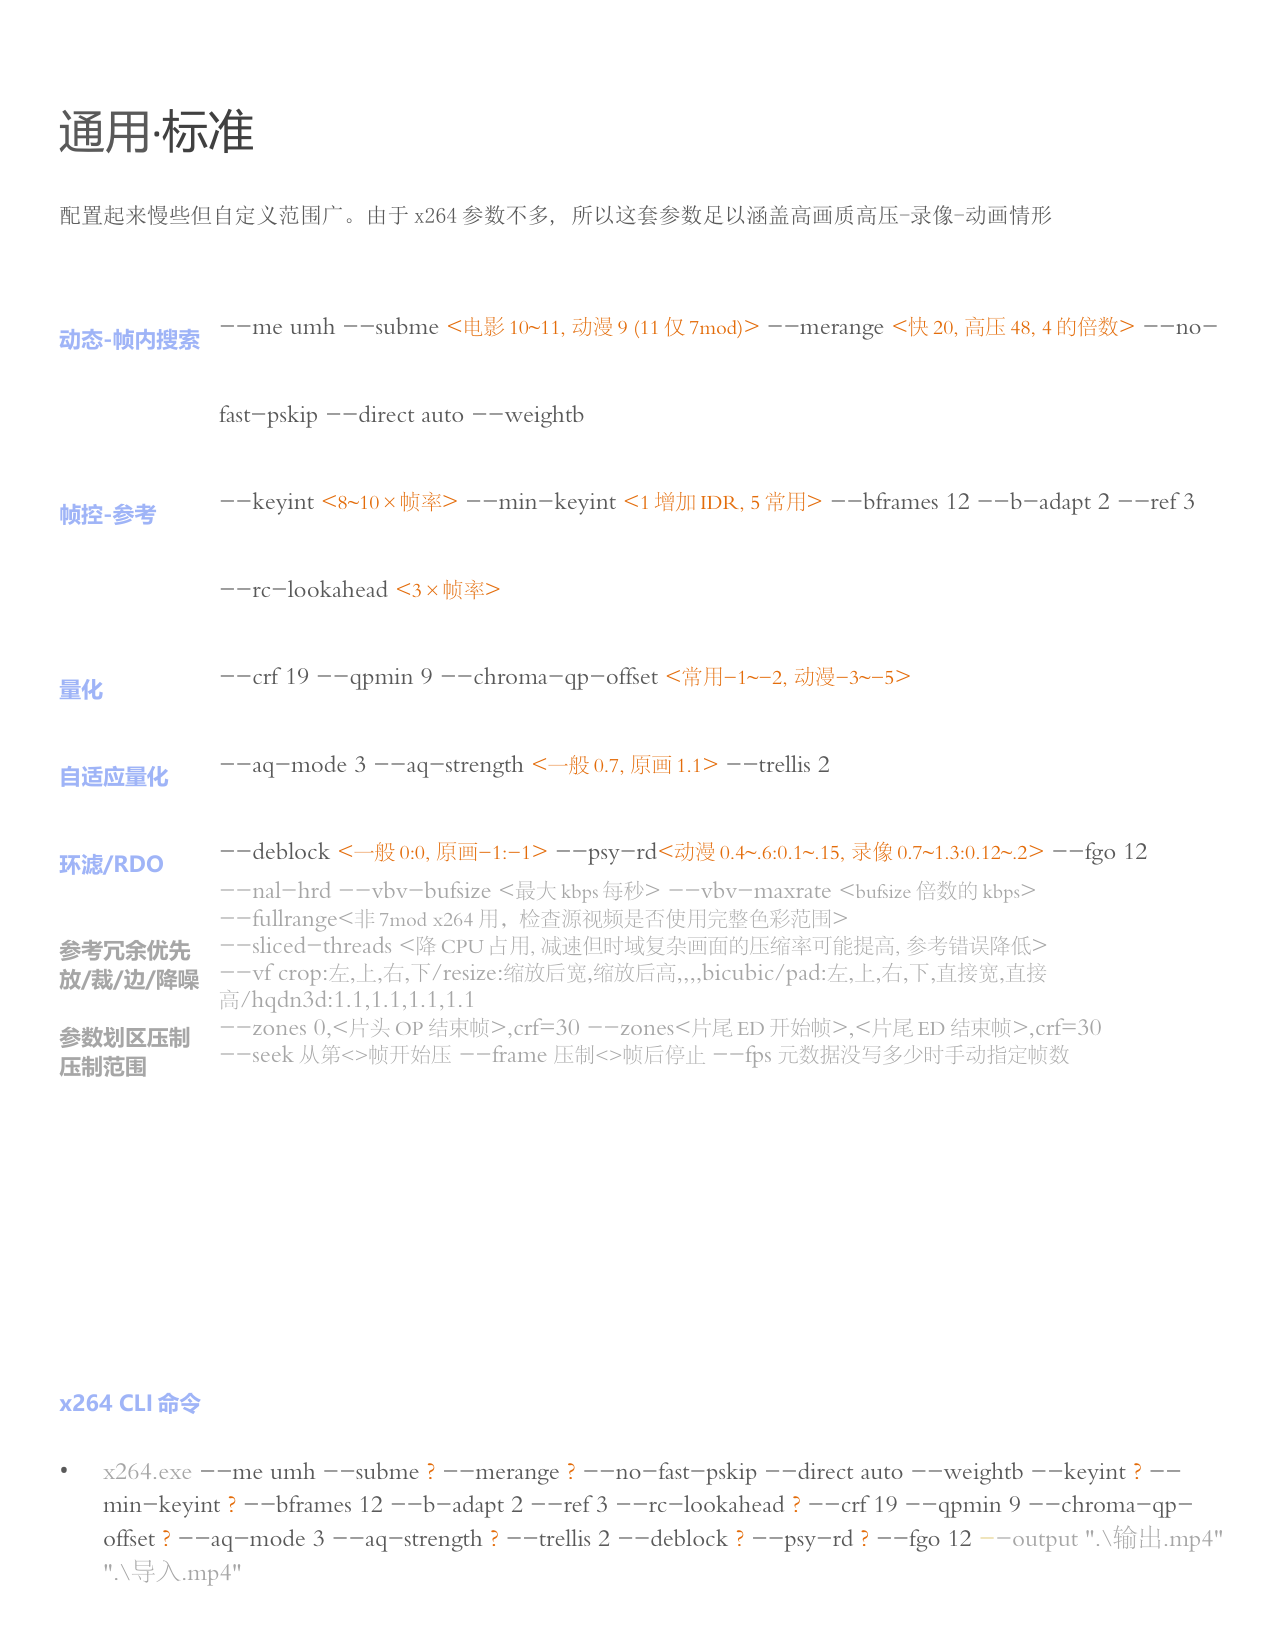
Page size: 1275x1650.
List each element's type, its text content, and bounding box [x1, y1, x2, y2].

list x264.exe --me umh --subme ? --merange ? --no-fast-pskip --direct auto --weightb --keyint ? --min-keyint ? --bframes 12 --b-adapt 2 --ref 3 --rc-lookahead ? --crf 19 --qpmin 9 --chroma-qp-offset ? --aq-mode 3 --aq-strength ? --trellis 2 --deblock ? --psy-rd ? --fgo 12 --output ".\输出.mp4" ".\导入.mp4" [59, 1453, 1226, 1589]
text x264 CLI命令 [59, 1385, 1226, 1419]
text 通用·标准 [59, 95, 1226, 163]
text 配置起来慢些但自定义范围广。由于x264参数不多, 所以这套参数足以涵盖高画质高压-录像-动画情形 [59, 197, 1226, 231]
